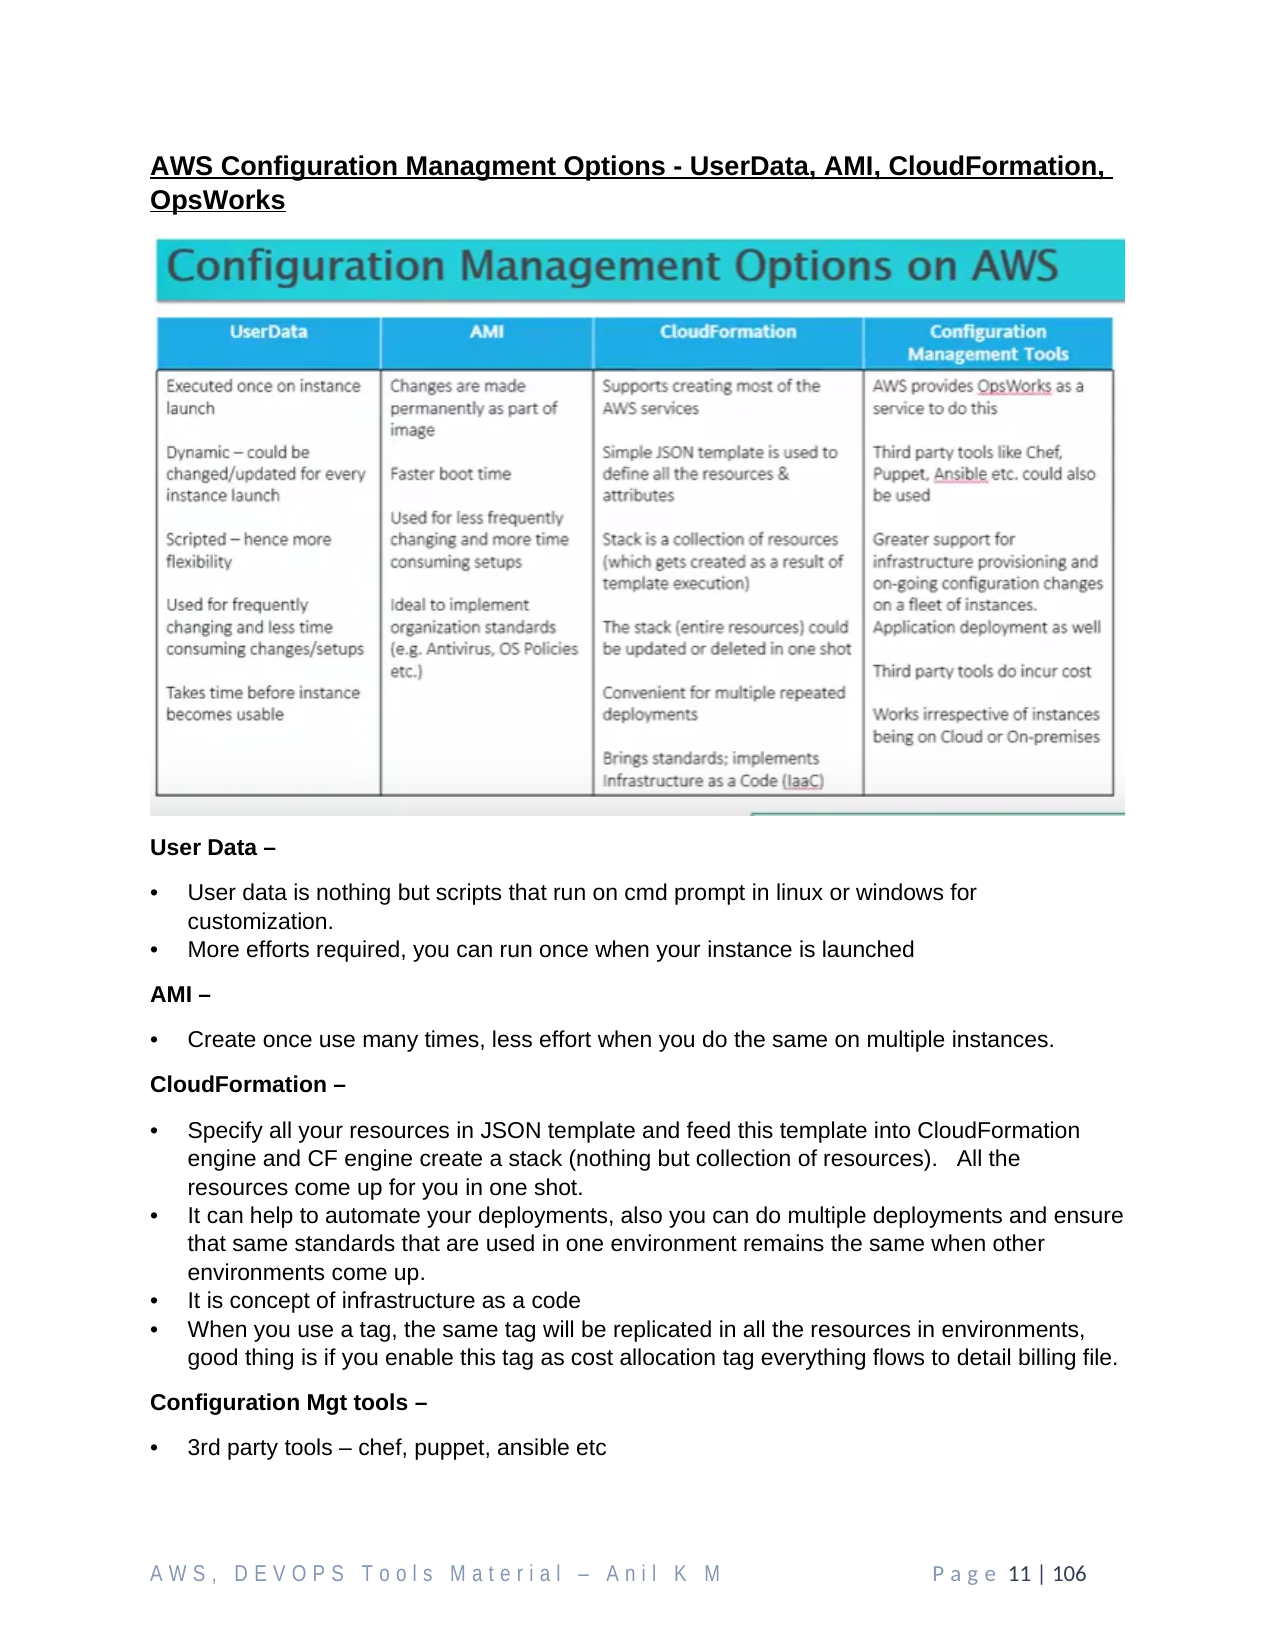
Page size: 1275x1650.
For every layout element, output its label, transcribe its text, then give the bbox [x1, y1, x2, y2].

text User Data – [150, 834, 1125, 861]
text Configuration Mgt tools – [150, 1389, 1125, 1416]
text AWS Configuration Managment Options - UserData, AMI, CloudFormation, OpsWorks [150, 150, 1125, 215]
list It can help to automate your deployments, also you can do multiple deployments and ensure that same standards that are used in one environment remains the same when other environments come up. [150, 1202, 1125, 1285]
list When you use a tag, the same tag will be replicated in all the resources in environments, good thing is if you enable this tag as cost allocation tag everything flows to detail billing file. [150, 1316, 1125, 1370]
text CloudFormation – [150, 1071, 1125, 1098]
list Create once use many times, less effort when you do the same on multiple instances. [150, 1026, 1125, 1053]
text AMI – [150, 981, 1125, 1008]
list User data is nothing but scripts that run on cmd prompt in linux or windows for customization. [150, 879, 1125, 934]
list More efforts required, you can run once when your instance is launched [150, 936, 1125, 962]
list It is concept of infrastructure as a code [150, 1287, 1125, 1313]
list Specify all your resources in JSON template and feed this template into CloudFormation engine and CF engine create a stack (nothing but collection of resources). All the resources come up for you in one shot. [150, 1117, 1125, 1200]
list 3rd party tools – chef, puppet, ansible etc [150, 1434, 1125, 1461]
picture [150, 234, 1125, 816]
